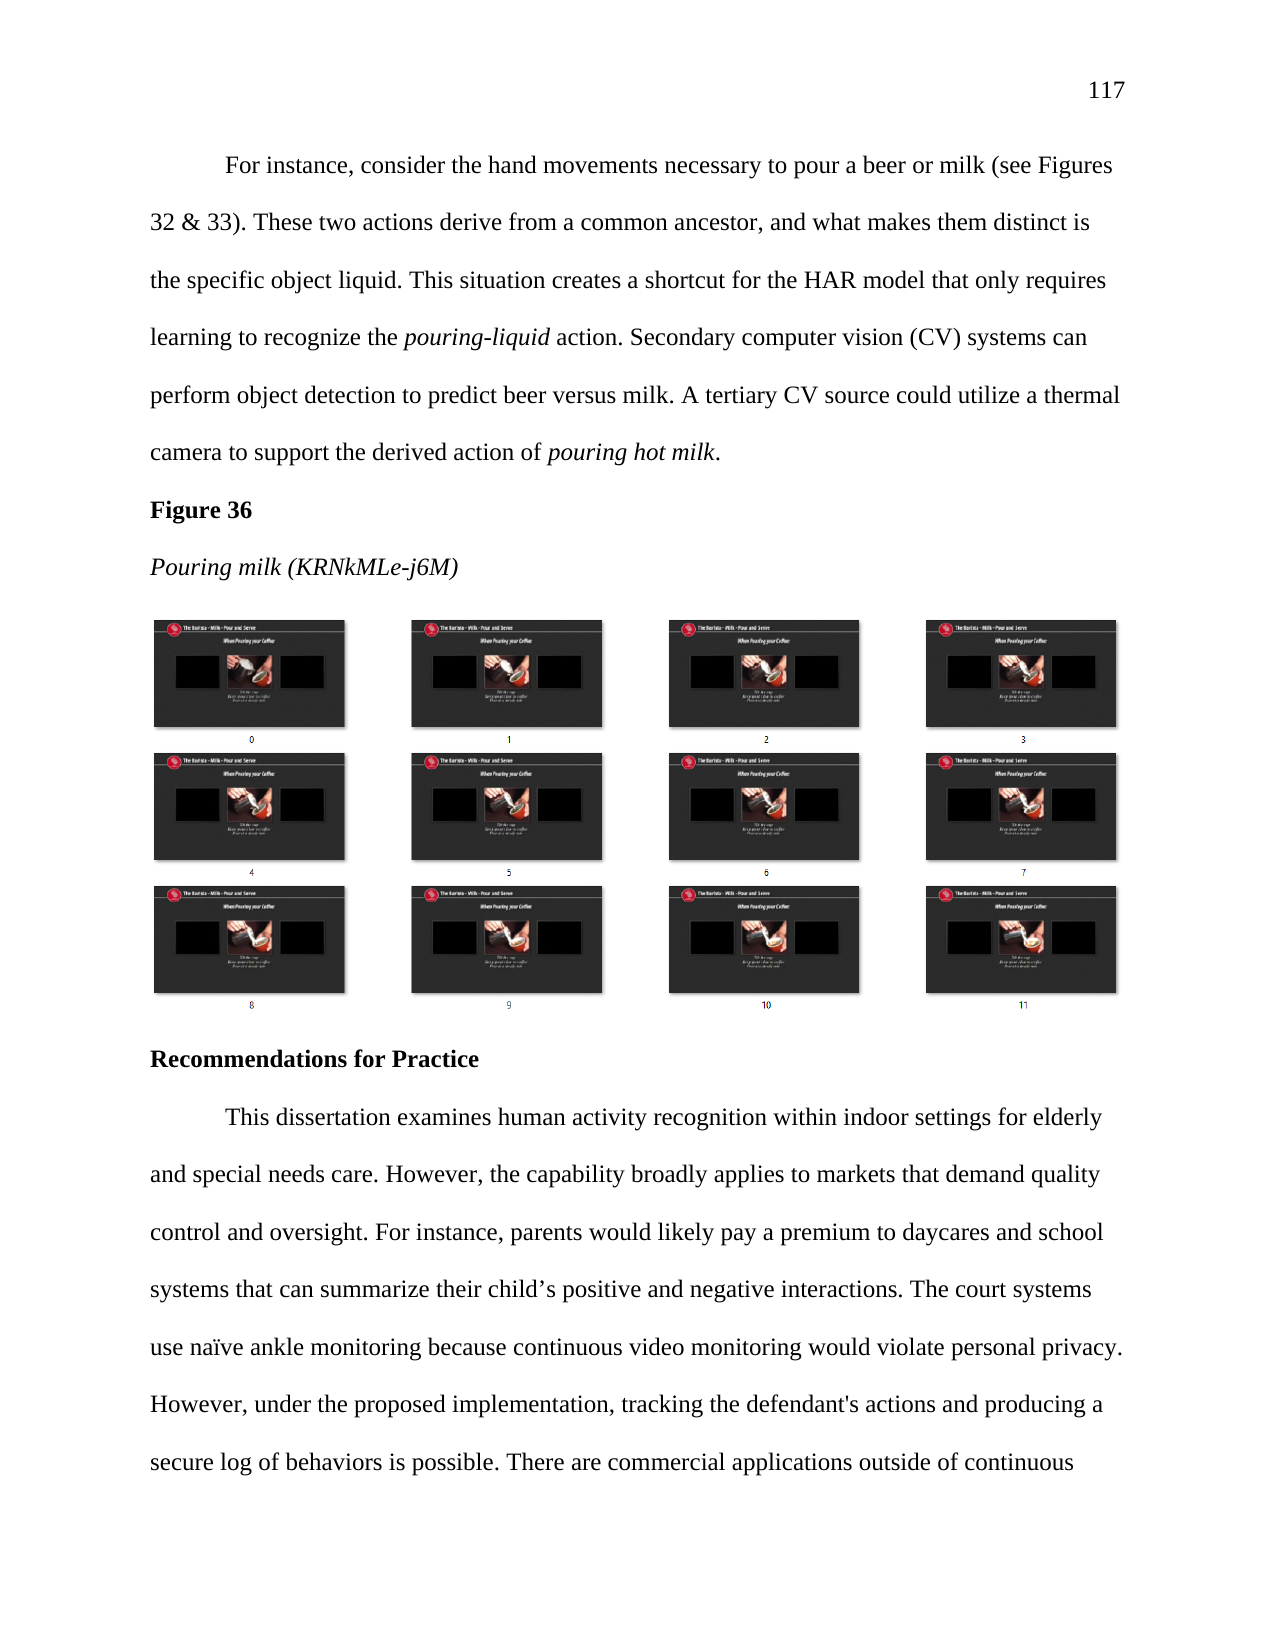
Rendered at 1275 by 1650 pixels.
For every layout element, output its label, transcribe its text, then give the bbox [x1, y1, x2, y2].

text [150, 1102, 1125, 1476]
subtitle Recommendations for Practice [150, 1044, 1125, 1073]
text For instance, consider the hand movements necessary to pour a beer or milk (see Figures 32 & 33). These two actions derive from a common ancestor, and what makes them distinct is the specific object liquid. This situation creates a shortcut for the HAR model that only requires learning to recognize the pouring-liquid action. Secondary computer vision (CV) systems can perform object detection to predict beer versus milk. A tertiary CV source could utilize a thermal camera to support the derived action of pouring hot milk. [150, 150, 1125, 466]
picture [150, 610, 1125, 1016]
